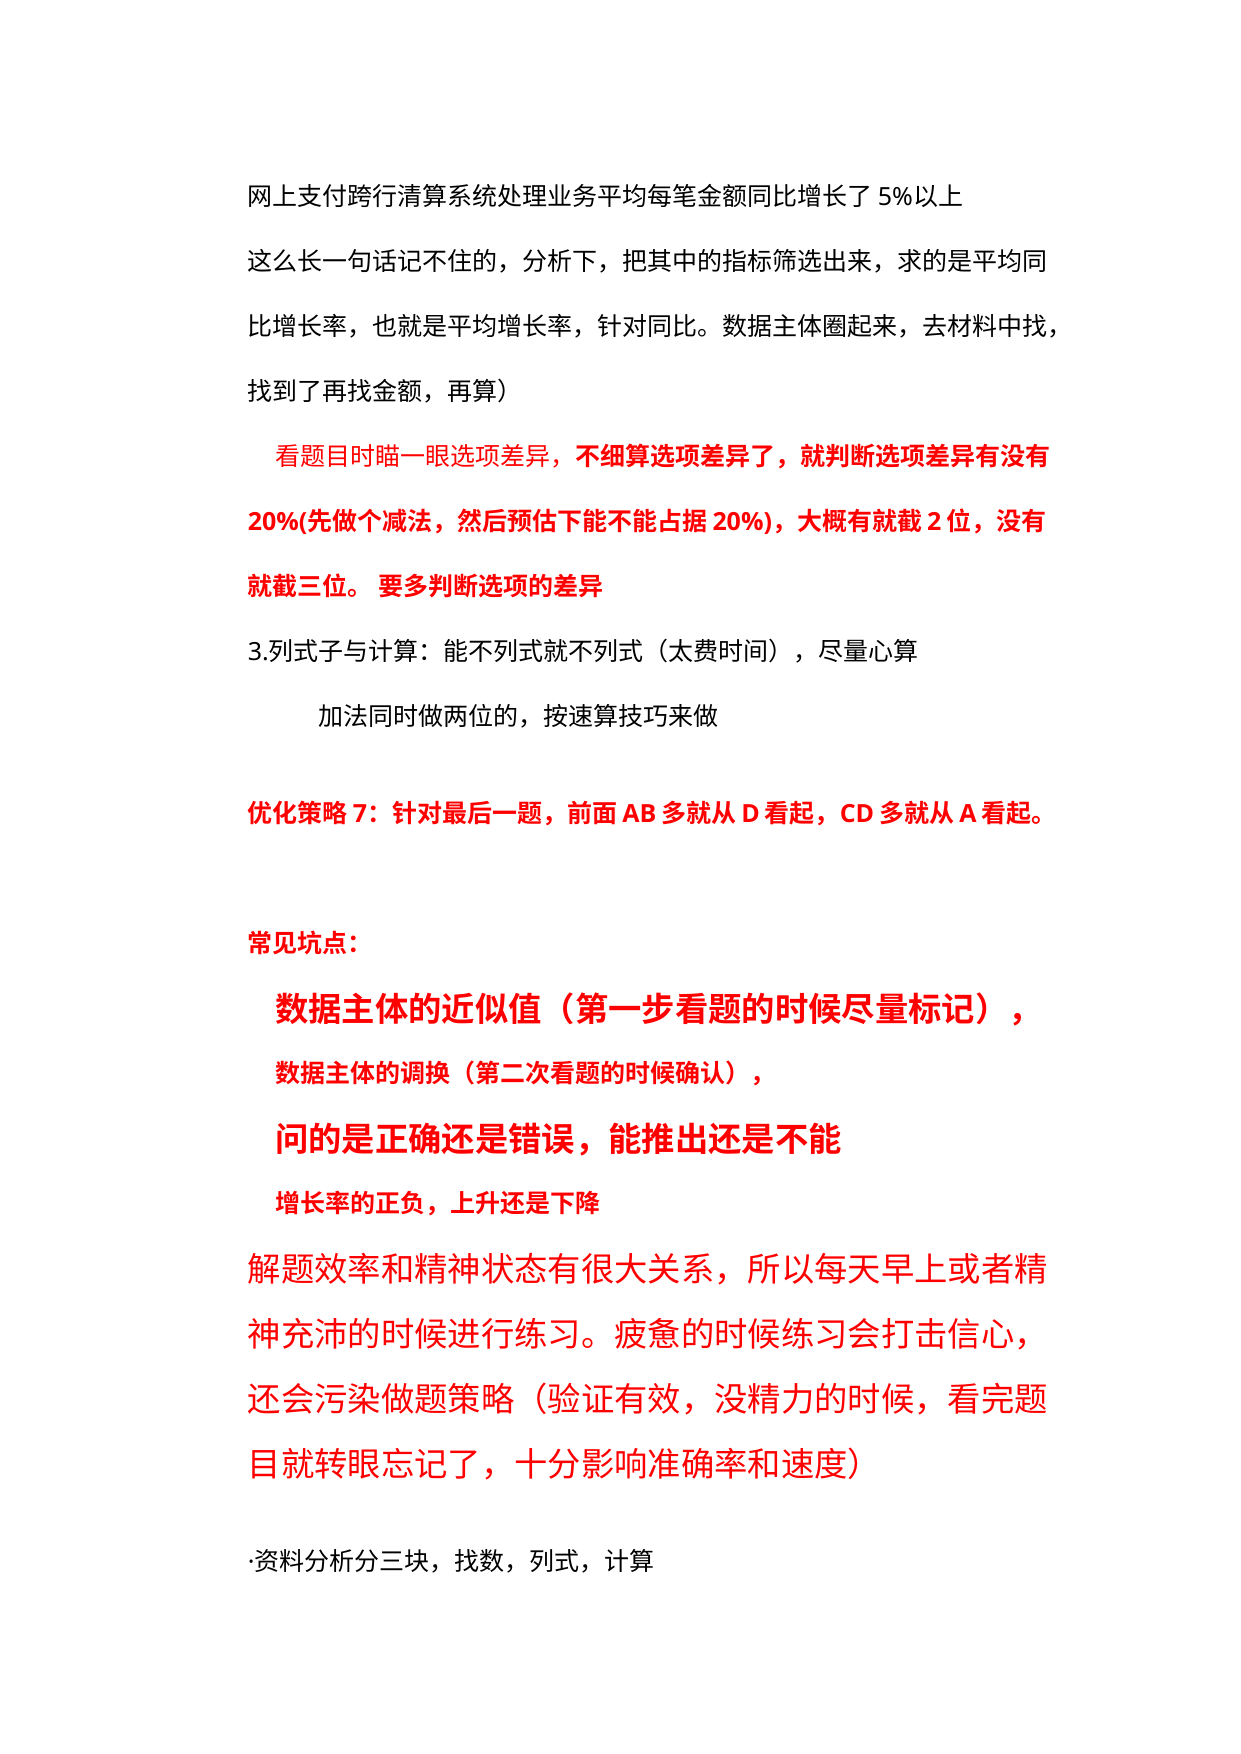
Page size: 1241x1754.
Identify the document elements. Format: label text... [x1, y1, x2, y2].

list 解题效率和精神状态有很大关系，所以每天早上或者精神充沛的时候进行练习。疲惫的时候练习会打击信心，还会污染做题策略（验证有效，没精力的时候，看完题目就转眼忘记了，十分影响准确率和速度） [248, 1234, 1053, 1494]
list 数据主体的调换（第二次看题的时候确认）， [248, 1039, 1053, 1104]
list 看题目时瞄一眼选项差异，不细算选项差异了，就判断选项差异有没有20%(先做个减法，然后预估下能不能占据20%)，大概有就截2位，没有就截三位。 要多判断选项的差异 [248, 422, 1053, 617]
list 常见坑点： [248, 909, 1053, 974]
list 这么长一句话记不住的，分析下，把其中的指标筛选出来，求的是平均同比增长率，也就是平均增长率，针对同比。数据主体圈起来，去材料中找，找到了再找金额，再算） [248, 227, 1053, 422]
list 问的是正确还是错误，能推出还是不能 [248, 1104, 1053, 1169]
list 增长率的正负，上升还是下降 [248, 1169, 1053, 1234]
list 网上支付跨行清算系统处理业务平均每笔金额同比增长了5%以上 [248, 162, 1053, 227]
list 数据主体的近似值（第一步看题的时候尽量标记）， [248, 974, 1053, 1039]
list 加法同时做两位的，按速算技巧来做 [291, 682, 1053, 747]
list ·资料分析分三块，找数，列式，计算 [248, 1527, 1053, 1592]
list 3.列式子与计算：能不列式就不列式（太费时间），尽量心算 [248, 617, 1053, 682]
list 优化策略7：针对最后一题，前面AB多就从D看起，CD多就从A看起。 [248, 779, 1053, 909]
